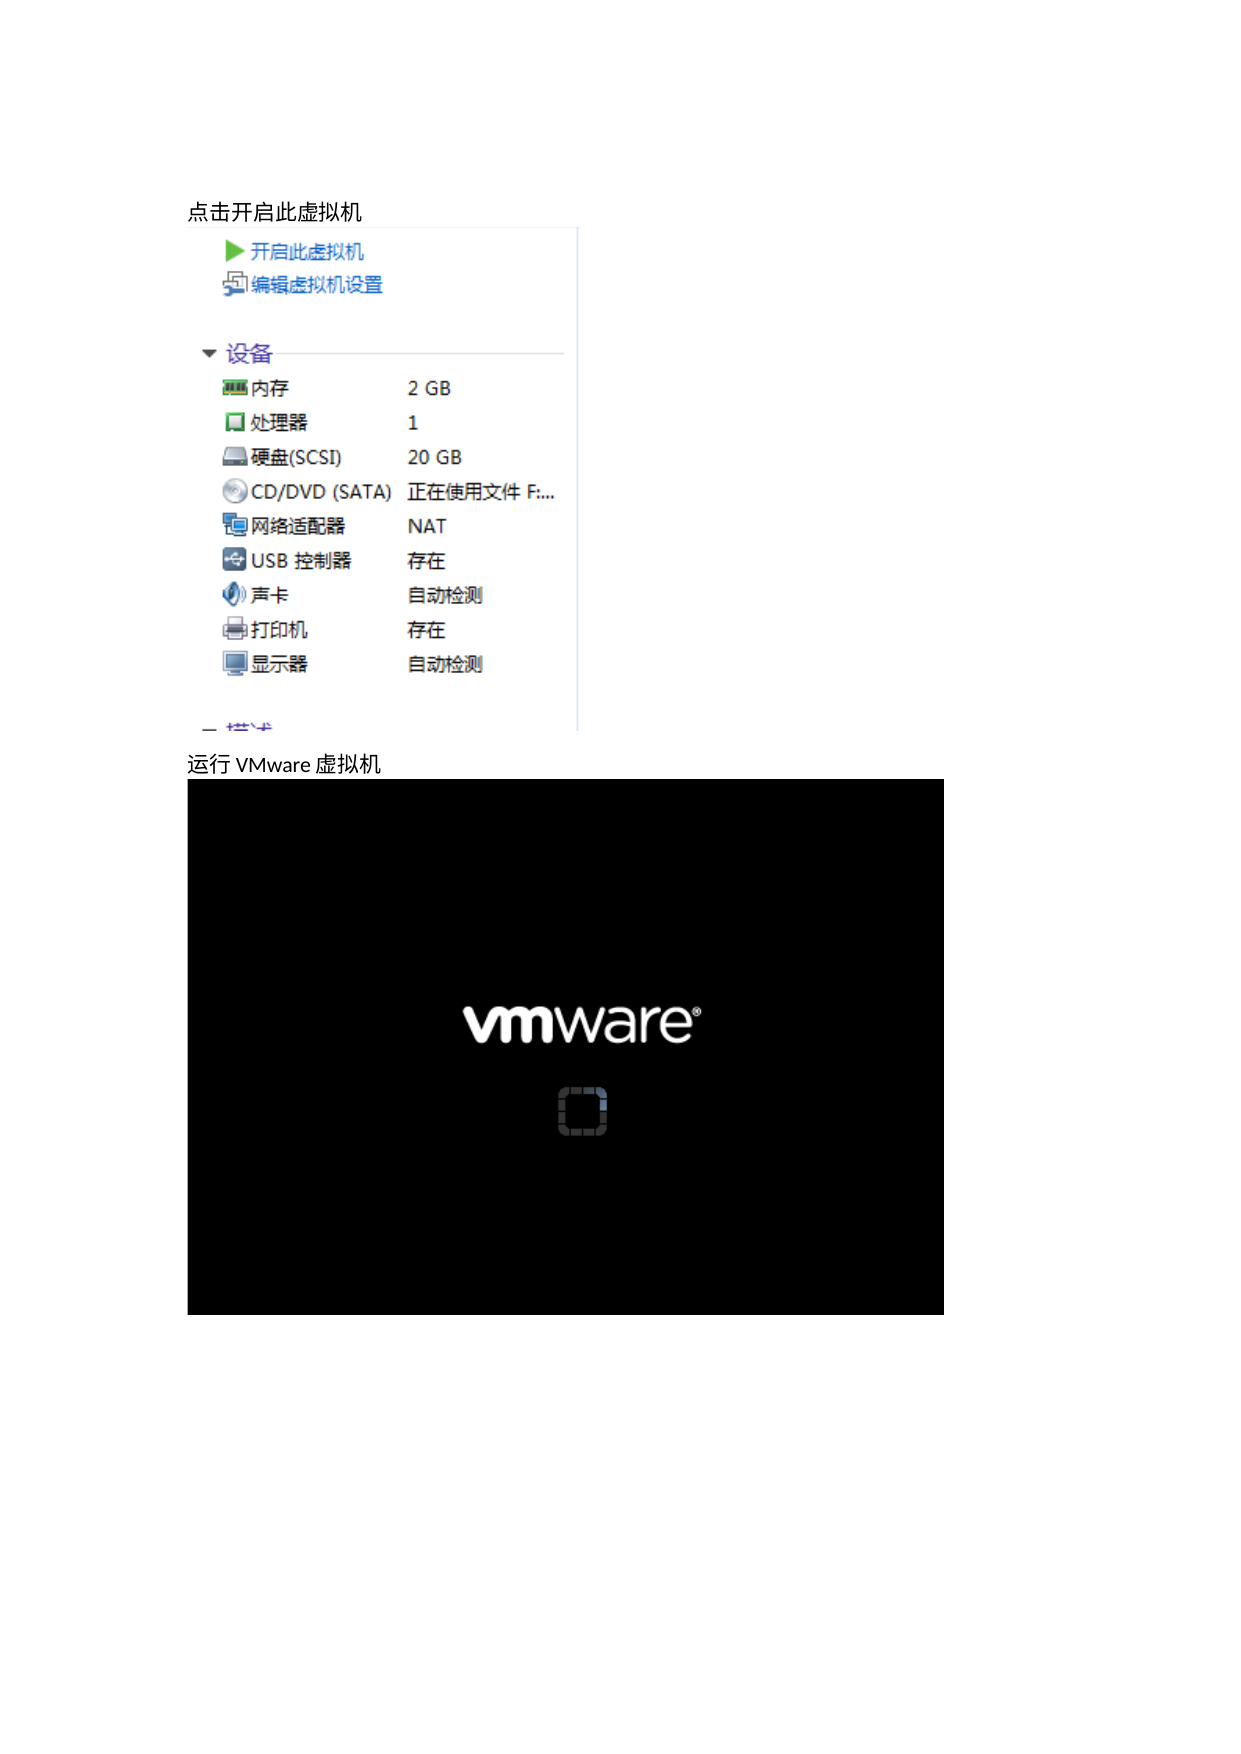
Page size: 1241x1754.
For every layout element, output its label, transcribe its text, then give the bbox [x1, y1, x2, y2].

text 运行VMware虚拟机 [187, 747, 1053, 779]
text 点击开启此虚拟机 [187, 194, 1053, 227]
picture [187, 227, 580, 731]
picture [187, 779, 944, 1315]
